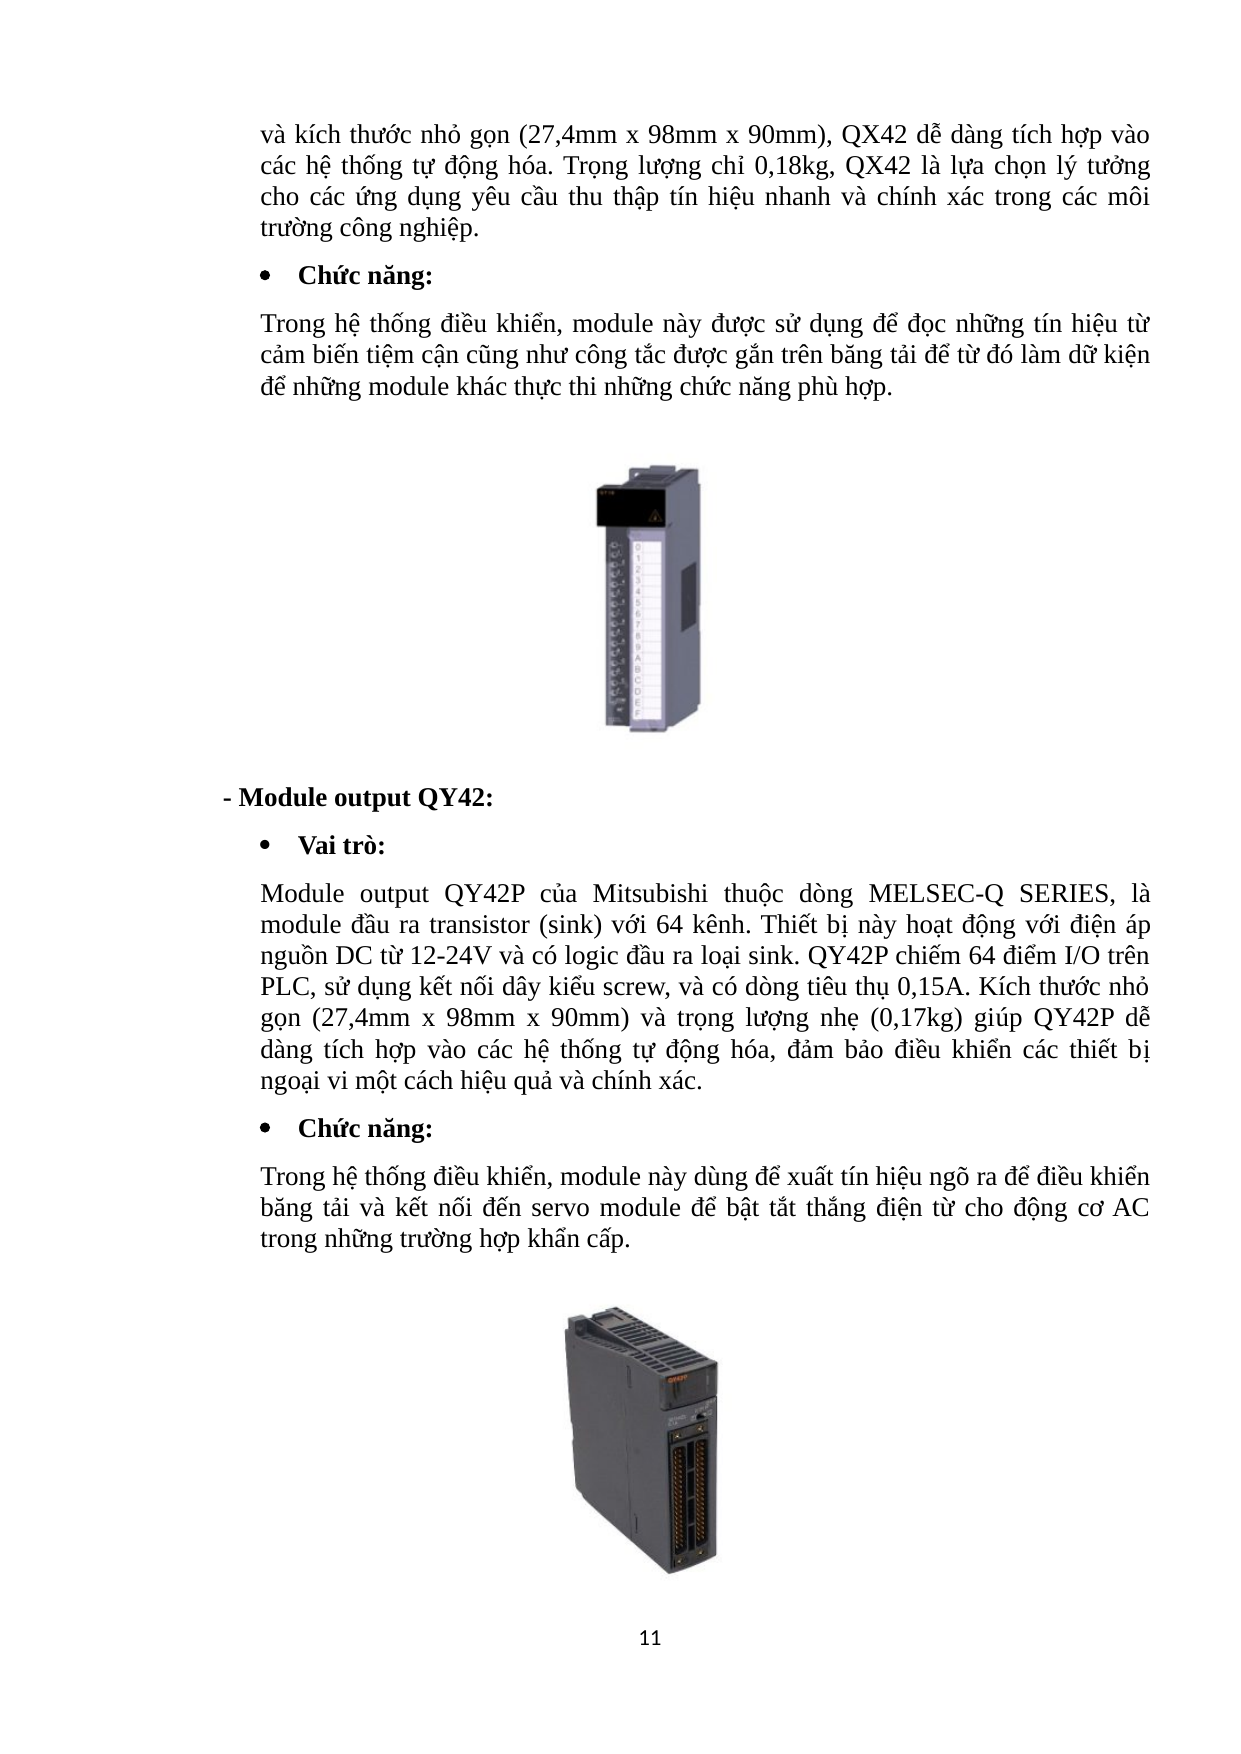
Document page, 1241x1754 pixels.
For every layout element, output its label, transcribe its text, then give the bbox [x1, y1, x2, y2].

text - Module output QY42: [223, 781, 1152, 812]
text Trong hệ thống điều khiển, module này dùng để xuất tín hiệu ngõ ra để điều khiển băng tải và kết nối đến servo module để bật tắt thắng điện từ cho động cơ AC trong những trường hợp khẩn cấp. [260, 1159, 1152, 1253]
list Vai trò: [260, 829, 1152, 860]
picture [477, 417, 823, 763]
list Chức năng: [260, 1112, 1152, 1143]
list Chức năng: [260, 259, 1152, 291]
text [260, 118, 1152, 243]
text Module output QY42P của Mitsubishi thuộc dòng MELSEC-Q SERIES, là module đầu ra transistor (sink) với 64 kênh. Thiết bị này hoạt động với điện áp nguồn DC từ 12-24V và có logic đầu ra loại sink. QY42P chiếm 64 điểm I/O trên PLC, sử dụng kết nối dây kiểu screw, và có dòng tiêu thụ 0,15A. Kích thước nhỏ gọn (27,4mm x 98mm x 90mm) và trọng lượng nhẹ (0,17kg) giúp QY42P dễ dàng tích hợp vào các hệ thống tự động hóa, đảm bảo điều khiển các thiết bị ngoại vi một cách hiệu quả và chính xác. [260, 877, 1152, 1095]
picture [483, 1269, 816, 1603]
text Trong hệ thống điều khiển, module này được sử dụng để đọc những tín hiệu từ cảm biến tiệm cận cũng như công tắc được gắn trên băng tải để từ đó làm dữ kiện để những module khác thực thi những chức năng phù hợp. [260, 307, 1152, 401]
